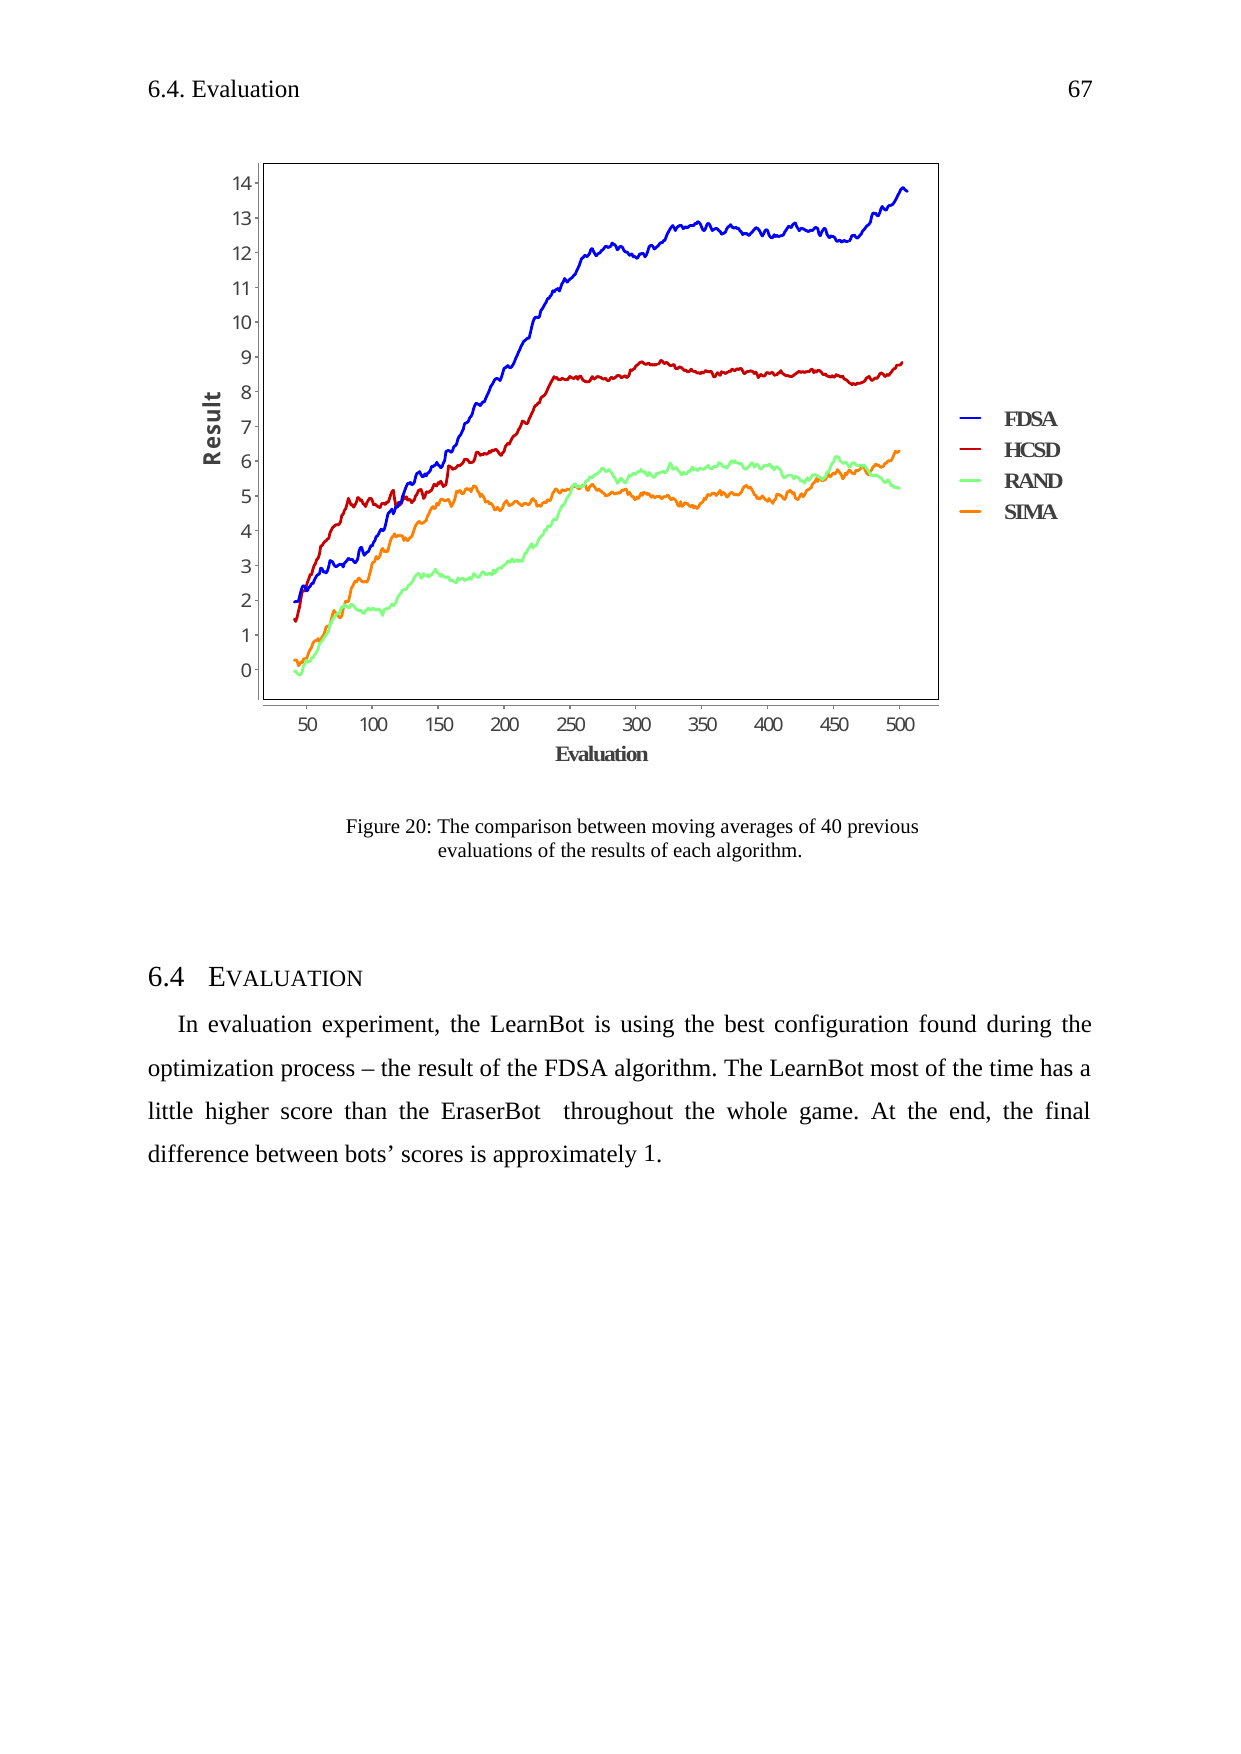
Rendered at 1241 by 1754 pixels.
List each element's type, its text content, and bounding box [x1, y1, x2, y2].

subtitle Evaluation [148, 959, 1093, 993]
text In evaluation experiment, the LearnBot is using the best configuration found during the optimization process – the result of the FDSA algorithm. The LearnBot most of the time has a little higher score than the EraserBot throughout the whole game. At the end, the final difference between bots’ scores is approximately . [148, 1009, 1093, 1168]
